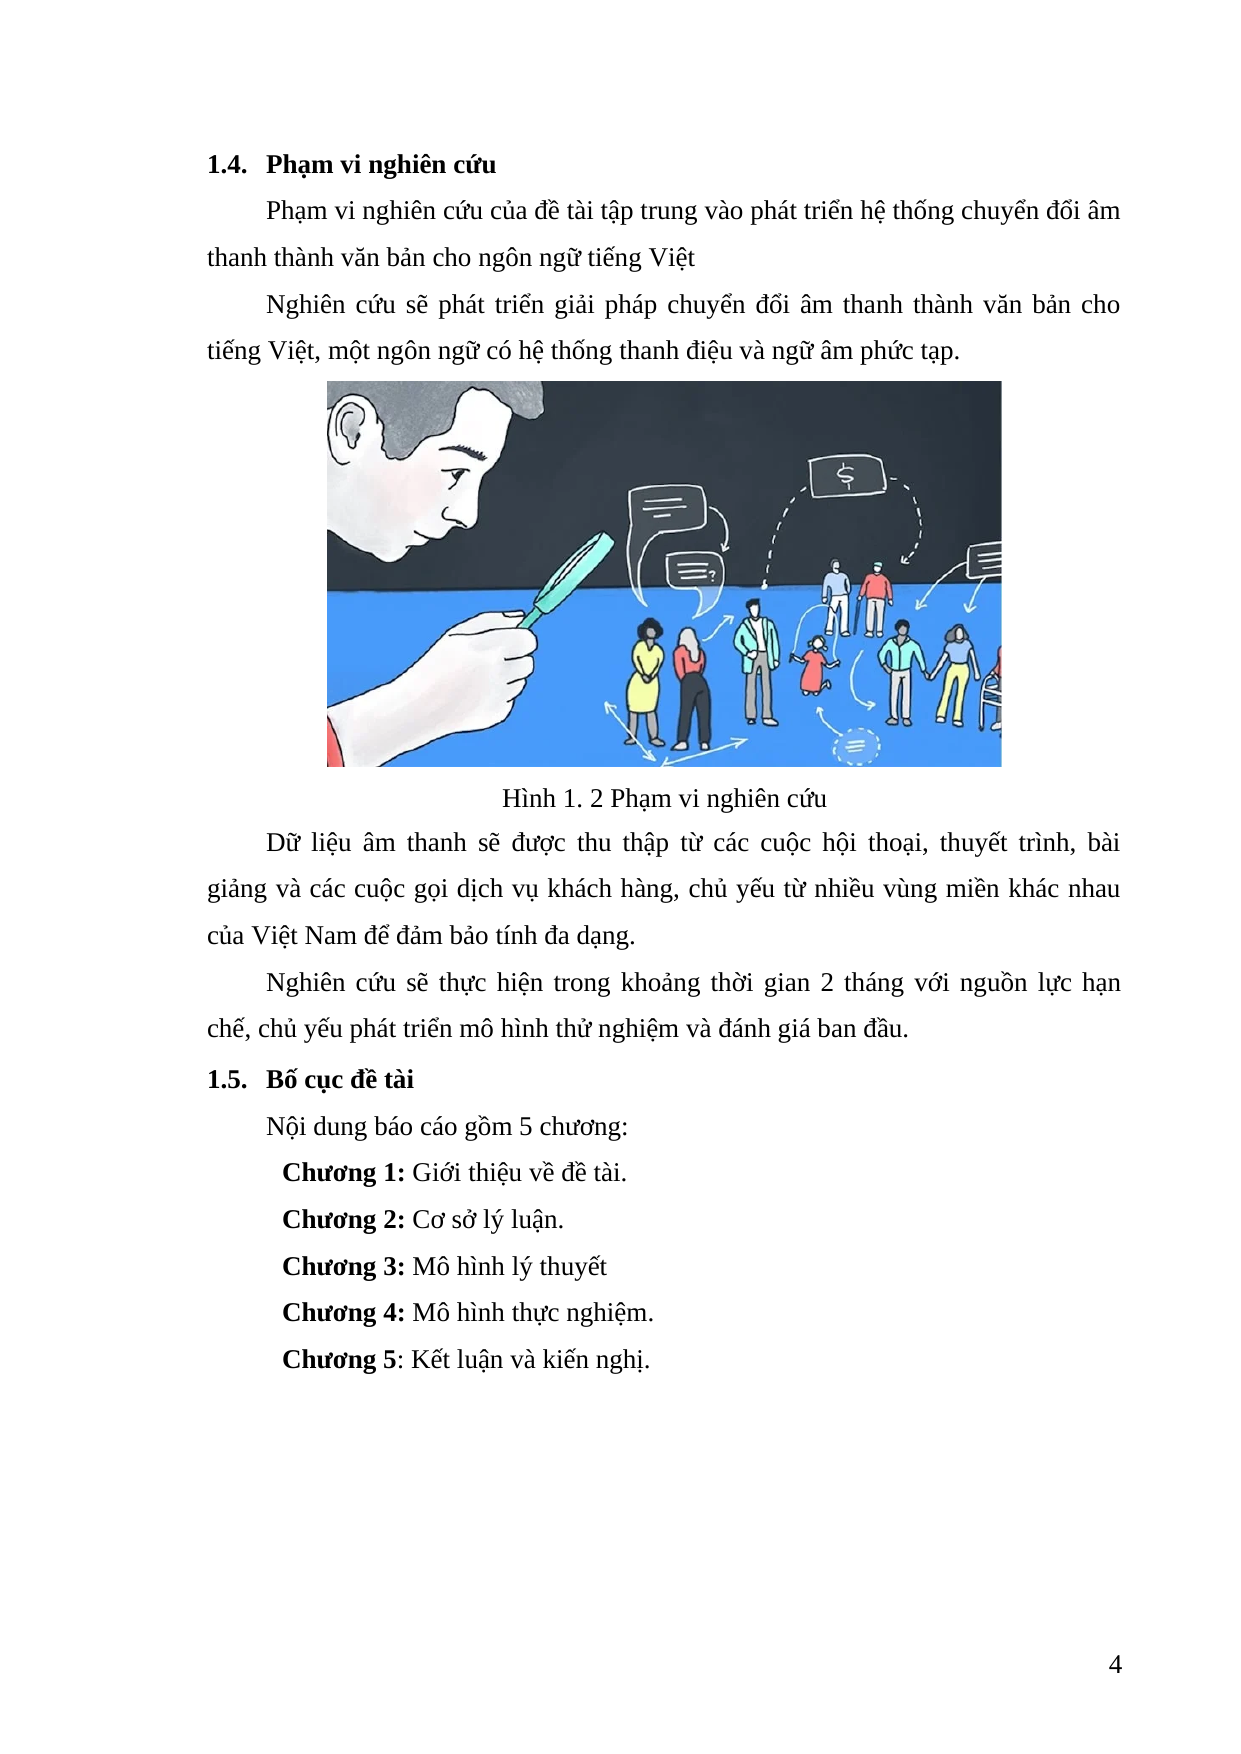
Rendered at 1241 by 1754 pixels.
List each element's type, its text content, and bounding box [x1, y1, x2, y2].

text Chương 3: Mô hình lý thuyết [282, 1250, 1122, 1281]
text Phạm vi nghiên cứu của đề tài tập trung vào phát triển hệ thống chuyển đổi âm thanh thành văn bản cho ngôn ngữ tiếng Việt [207, 194, 1122, 272]
text Chương 1: Giới thiệu về đề tài. [282, 1156, 1122, 1188]
text Chương 4: Mô hình thực nghiệm. [282, 1296, 1122, 1328]
text Chương 2: Cơ sở lý luận. [282, 1203, 1122, 1234]
text Nghiên cứu sẽ thực hiện trong khoảng thời gian 2 tháng với nguồn lực hạn chế, chủ yếu phát triển mô hình thử nghiệm và đánh giá ban đầu. [207, 966, 1122, 1043]
text Nội dung báo cáo gồm 5 chương: [207, 1110, 1122, 1141]
text Chương 5: Kết luận và kiến nghị. [282, 1343, 1122, 1374]
list Bố cục đề tài [207, 1063, 1122, 1094]
picture [327, 381, 1002, 767]
text Nghiên cứu sẽ phát triển giải pháp chuyển đổi âm thanh thành văn bản cho tiếng Việt, một ngôn ngữ có hệ thống thanh điệu và ngữ âm phức tạp. [207, 288, 1122, 366]
list Phạm vi nghiên cứu [207, 148, 1122, 179]
text Dữ liệu âm thanh sẽ được thu thập từ các cuộc hội thoại, thuyết trình, bài giảng và các cuộc gọi dịch vụ khách hàng, chủ yếu từ nhiều vùng miền khác nhau của Việt Nam để đảm bảo tính đa dạng. [207, 826, 1122, 950]
